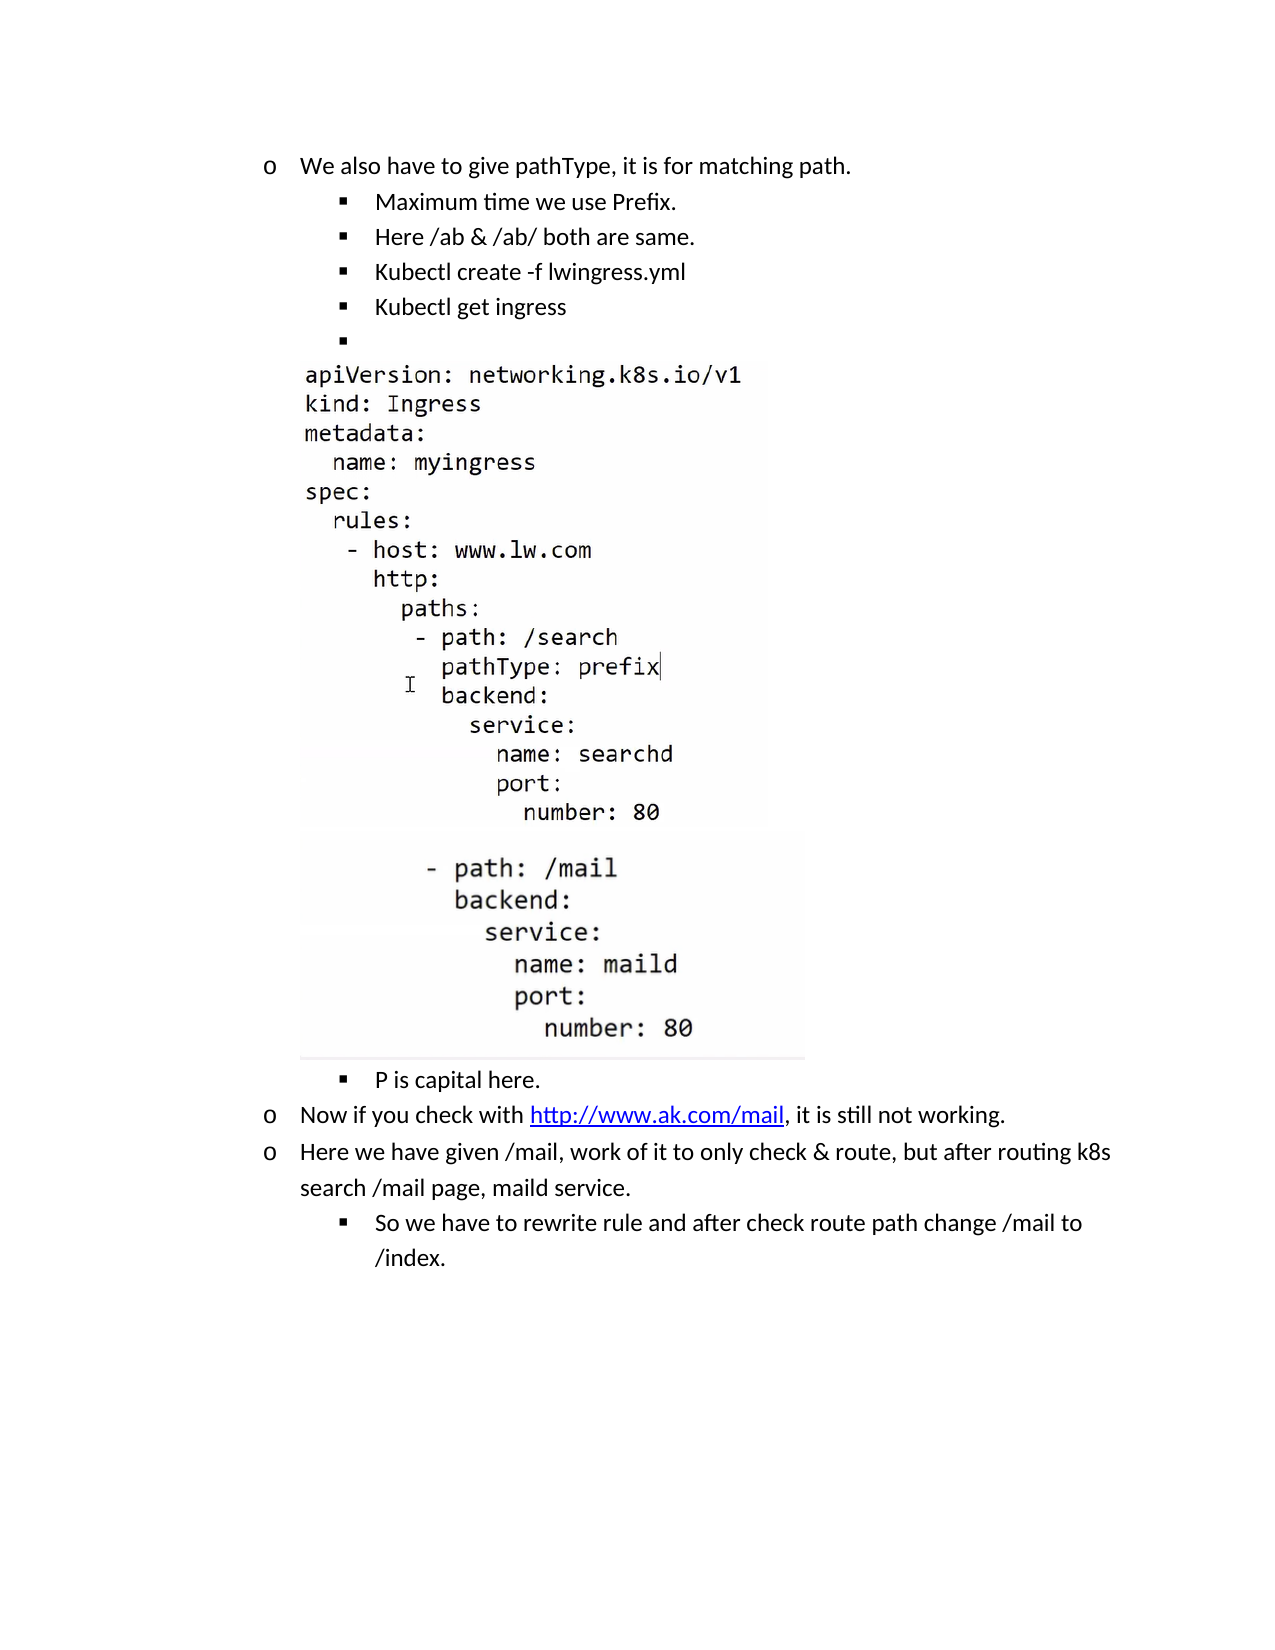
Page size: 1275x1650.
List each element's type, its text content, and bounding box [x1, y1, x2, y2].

picture [300, 831, 805, 1060]
list Kubectl get ingress [337, 291, 1125, 322]
picture [300, 361, 768, 827]
list Here we have given /mail, work of it to only check & route, but after routing k8s search /mail page, maild service. [262, 1136, 1125, 1202]
list So we have to rewrite rule and after check route path change /mail to /index. [337, 1207, 1125, 1272]
list Maximum time we use Prefix. [337, 186, 1125, 217]
list We also have to give pathType, it is for matching path. [262, 150, 1125, 182]
list P is capital here. [337, 1064, 1125, 1095]
list Kubectl create -f lwingress.yml [337, 256, 1125, 287]
list Now if you check with http://www.ak.com/mail, it is still not working. [262, 1099, 1125, 1131]
list Here /ab & /ab/ both are same. [337, 221, 1125, 252]
